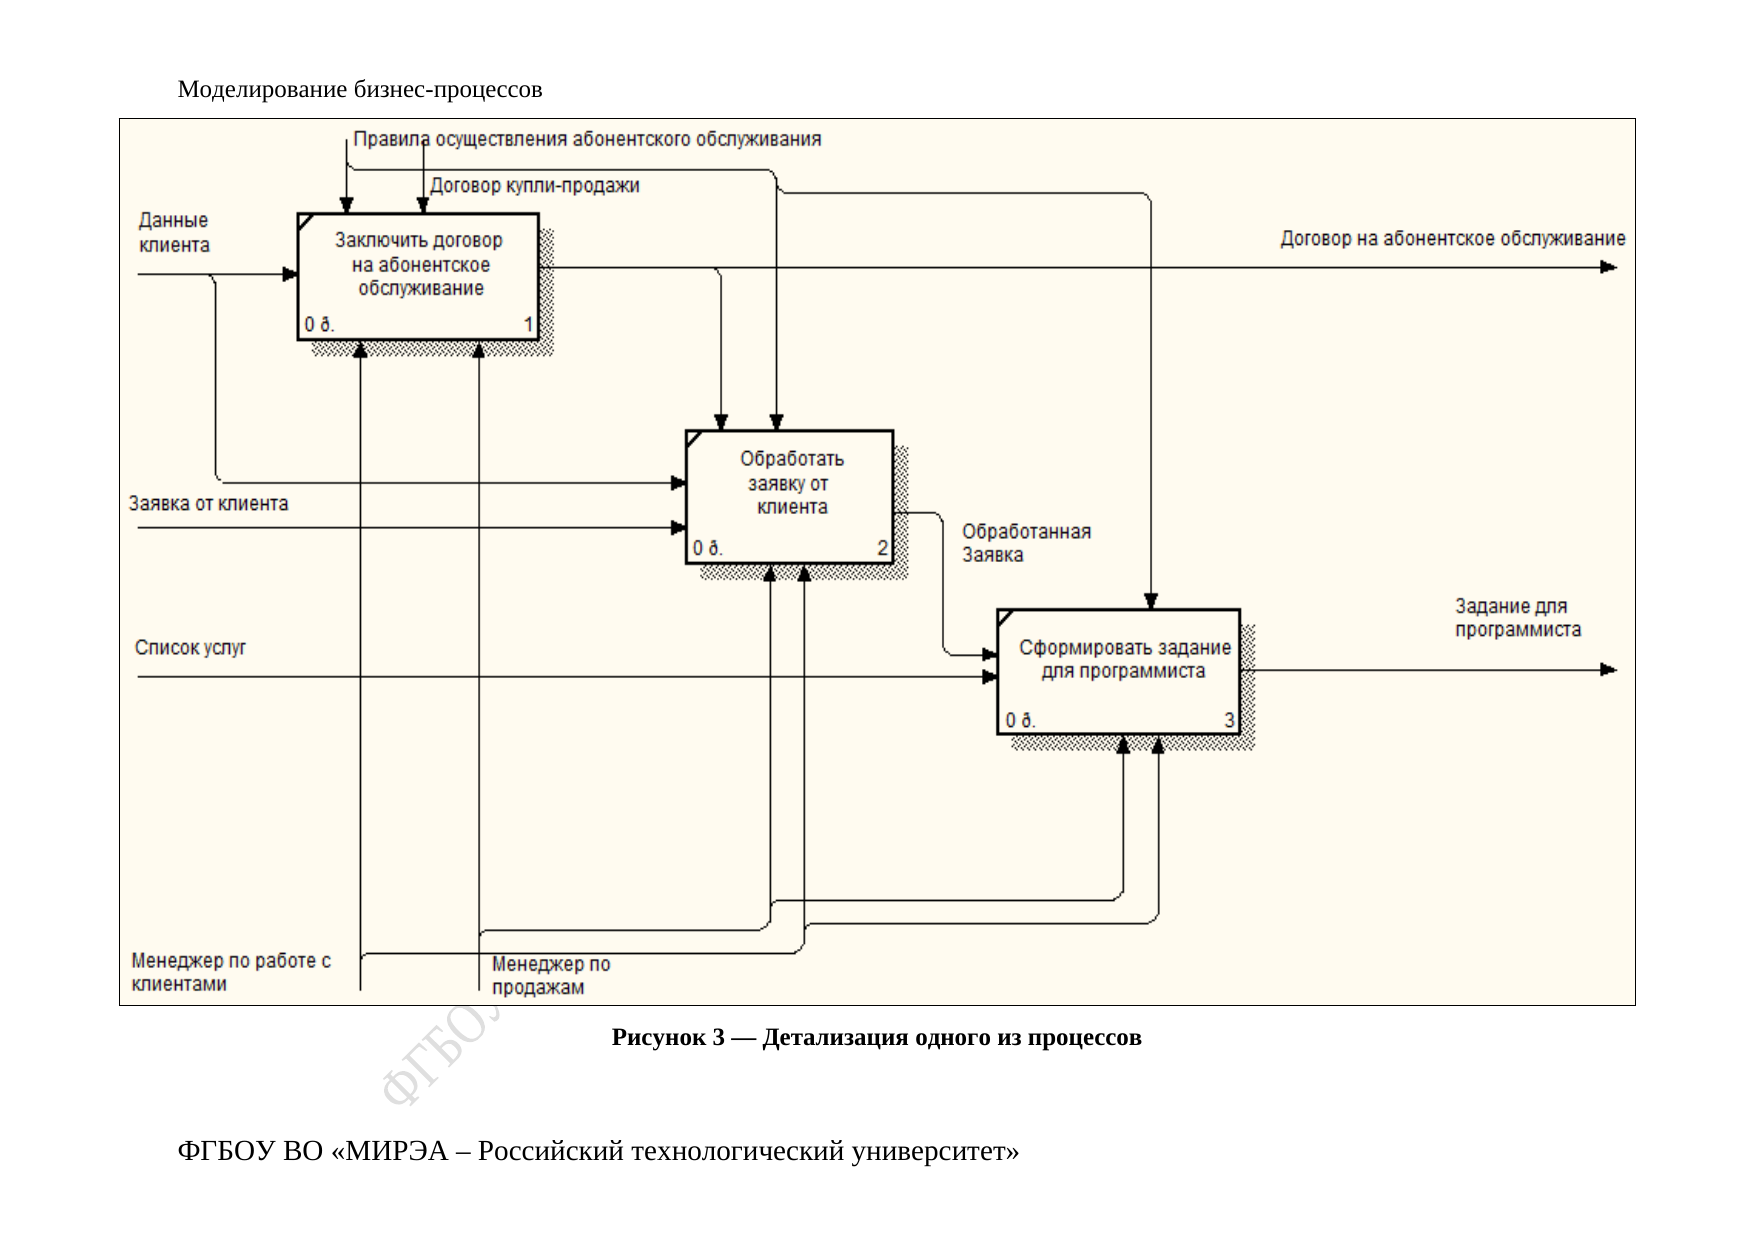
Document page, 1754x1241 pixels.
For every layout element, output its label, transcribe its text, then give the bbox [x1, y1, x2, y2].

text Рисунок 3 — Детализация одного из процессов [118, 1022, 1636, 1051]
picture [120, 119, 1635, 1005]
